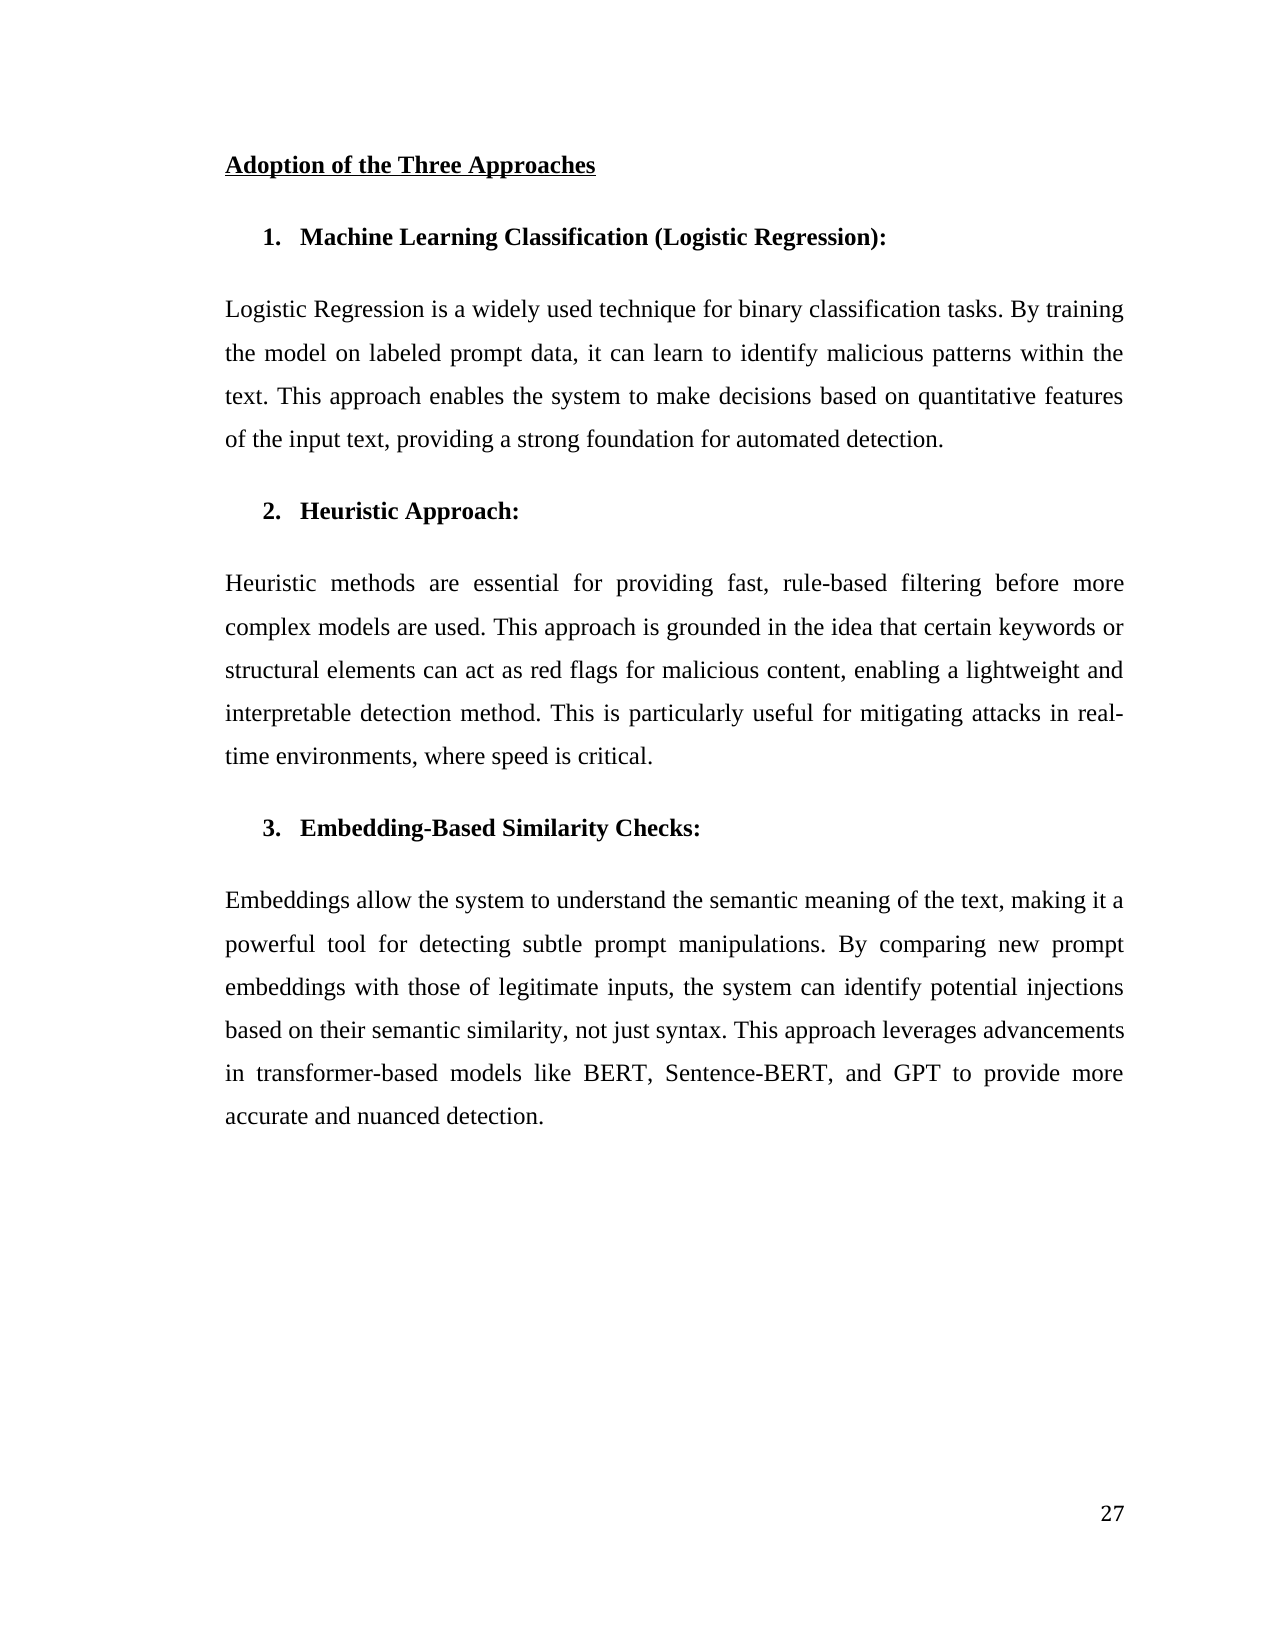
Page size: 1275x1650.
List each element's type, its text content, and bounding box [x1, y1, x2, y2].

list Machine Learning Classification (Logistic Regression): [262, 222, 1125, 251]
list Heuristic Approach: [262, 496, 1125, 525]
list Embedding-Based Similarity Checks: [262, 813, 1125, 842]
text Embeddings allow the system to understand the semantic meaning of the text, making it a powerful tool for detecting subtle prompt manipulations. By comparing new prompt embeddings with those of legitimate inputs, the system can identify potential injections based on their semantic similarity, not just syntax. This approach leverages advancements in transformer-based models like BERT, Sentence-BERT, and GPT to provide more accurate and nuanced detection. [225, 886, 1125, 1130]
text Heuristic methods are essential for providing fast, rule-based filtering before more complex models are used. This approach is grounded in the idea that certain keywords or structural elements can act as red flags for malicious content, enabling a lightweight and interpretable detection method. This is particularly useful for mitigating attacks in real-time environments, where speed is critical. [225, 568, 1125, 770]
text Logistic Regression is a widely used technique for binary classification tasks. By training the model on labeled prompt data, it can learn to identify malicious patterns within the text. This approach enables the system to make decisions based on quantitative features of the input text, providing a strong foundation for automated detection. [225, 294, 1125, 453]
text Adoption of the Three Approaches [225, 150, 1125, 179]
